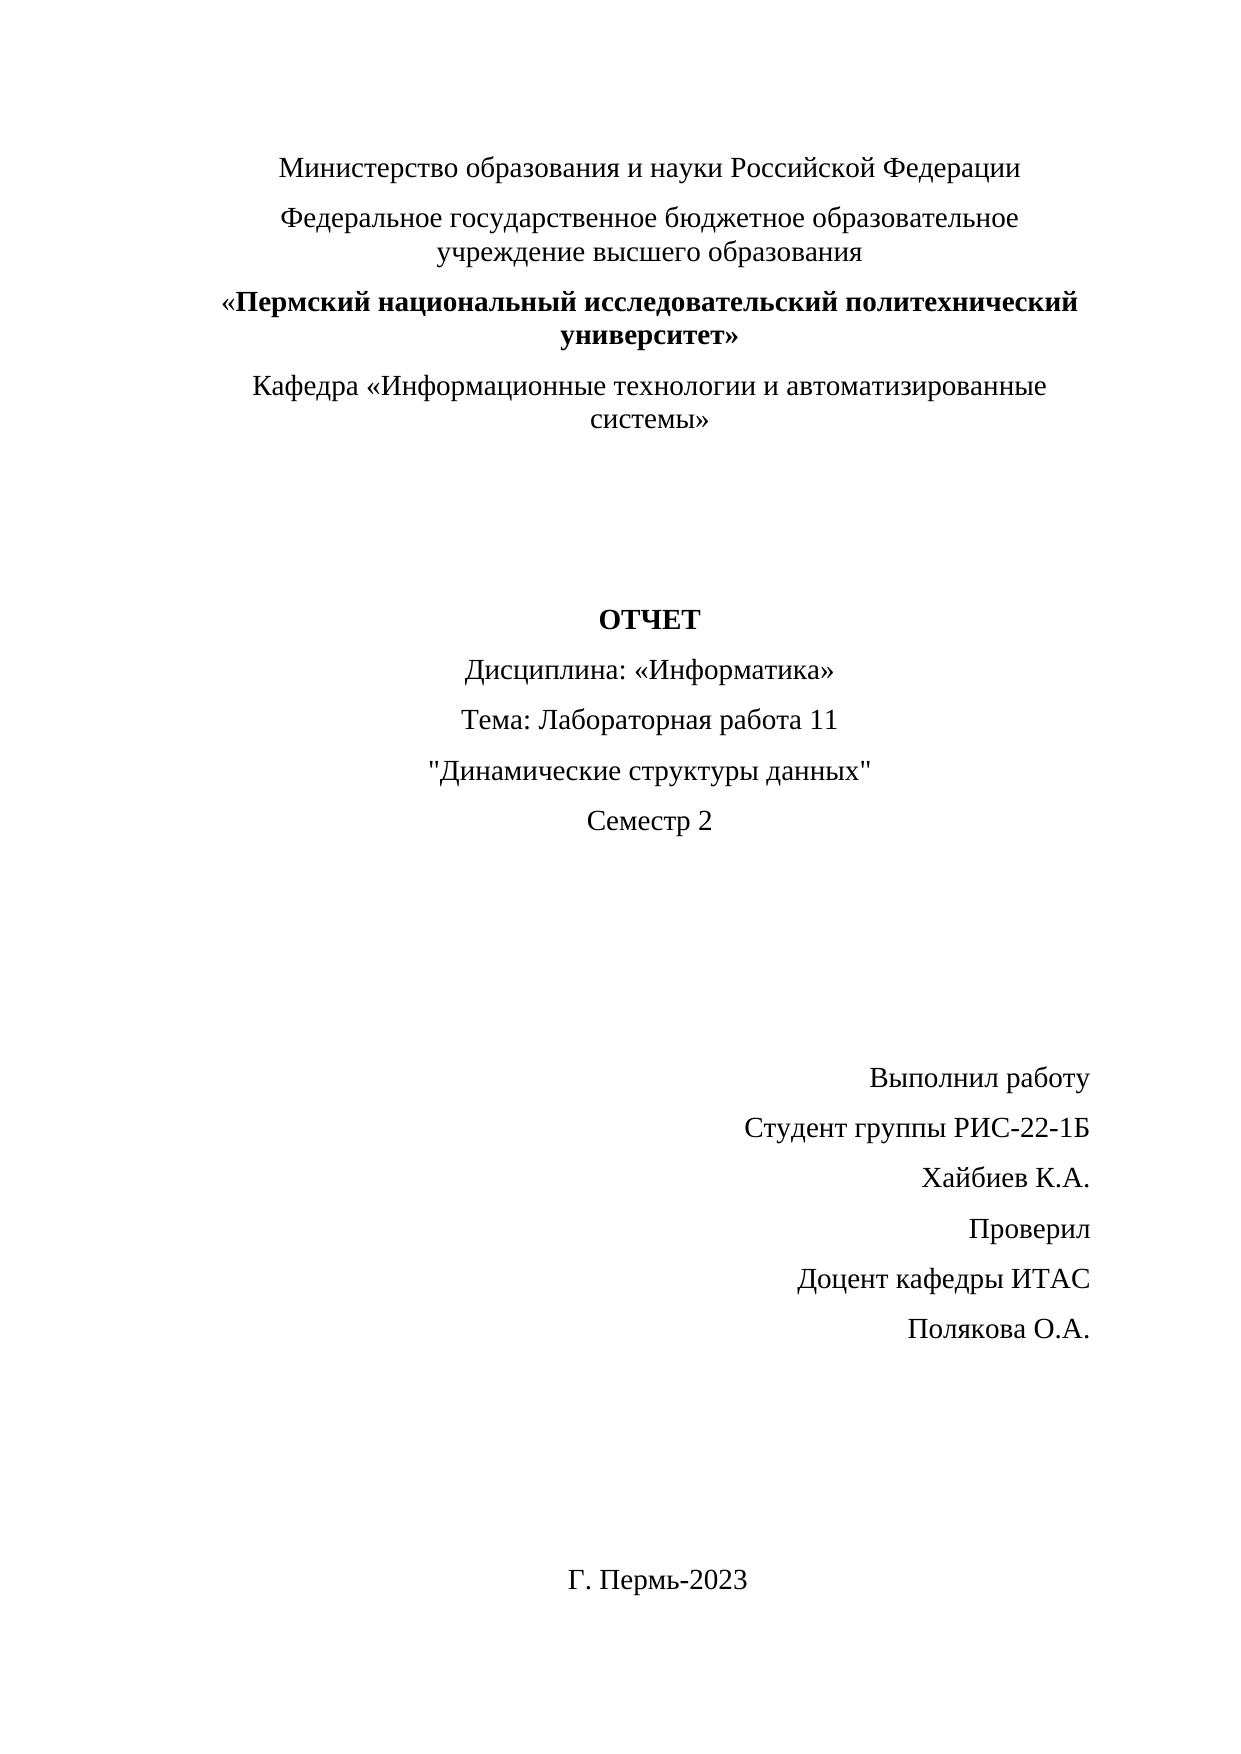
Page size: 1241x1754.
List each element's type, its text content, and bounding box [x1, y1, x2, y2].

text Дисциплина: «Информатика» [209, 652, 1090, 686]
text «Пермский национальный исследовательский политехнический университет» [209, 284, 1090, 351]
text Тема: Лабораторная работа 11 [209, 702, 1090, 736]
text "Динамические структуры данных" [209, 753, 1090, 786]
text Семестр 2 [209, 803, 1090, 836]
text Г. Пермь-2023 [150, 1562, 1090, 1596]
text Доцент кафедры ИТАС [209, 1261, 1090, 1294]
text ОТЧЕТ [209, 602, 1090, 636]
text Кафедра «Информационные технологии и автоматизированные системы» [209, 368, 1090, 435]
text Министерство образования и науки Российской Федерации [209, 150, 1090, 183]
text Выполнил работу [209, 1060, 1090, 1094]
text Хайбиев К.А. [209, 1161, 1090, 1194]
text Федеральное государственное бюджетное образовательное учреждение высшего образования [209, 200, 1090, 267]
text Полякова О.А. [209, 1311, 1090, 1345]
text Студент группы РИС-22-1Б [209, 1110, 1090, 1144]
text Проверил [209, 1211, 1090, 1244]
